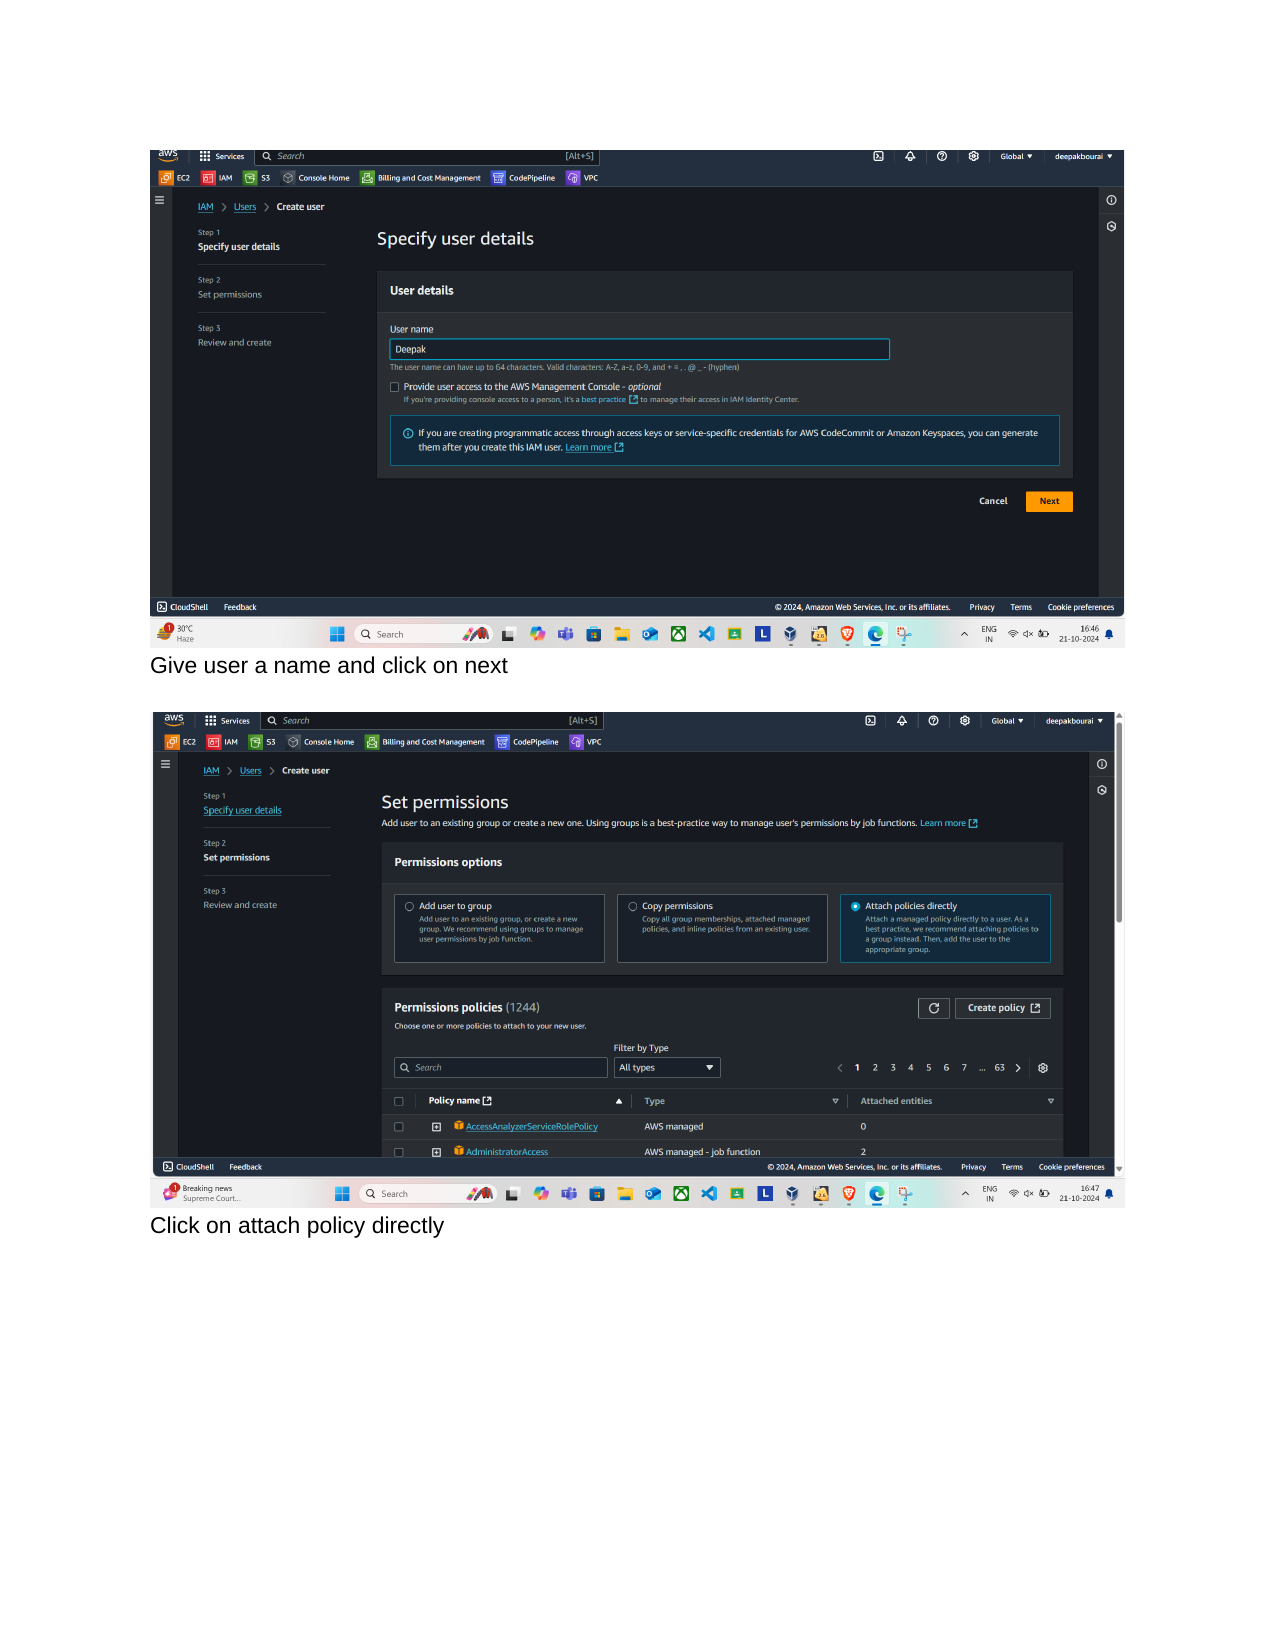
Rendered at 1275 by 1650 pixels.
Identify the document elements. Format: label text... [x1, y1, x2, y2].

picture [150, 712, 1125, 1208]
text Click on attach policy directly [150, 1212, 1125, 1238]
text Give user a name and click on next [150, 652, 1125, 678]
picture [150, 150, 1125, 648]
